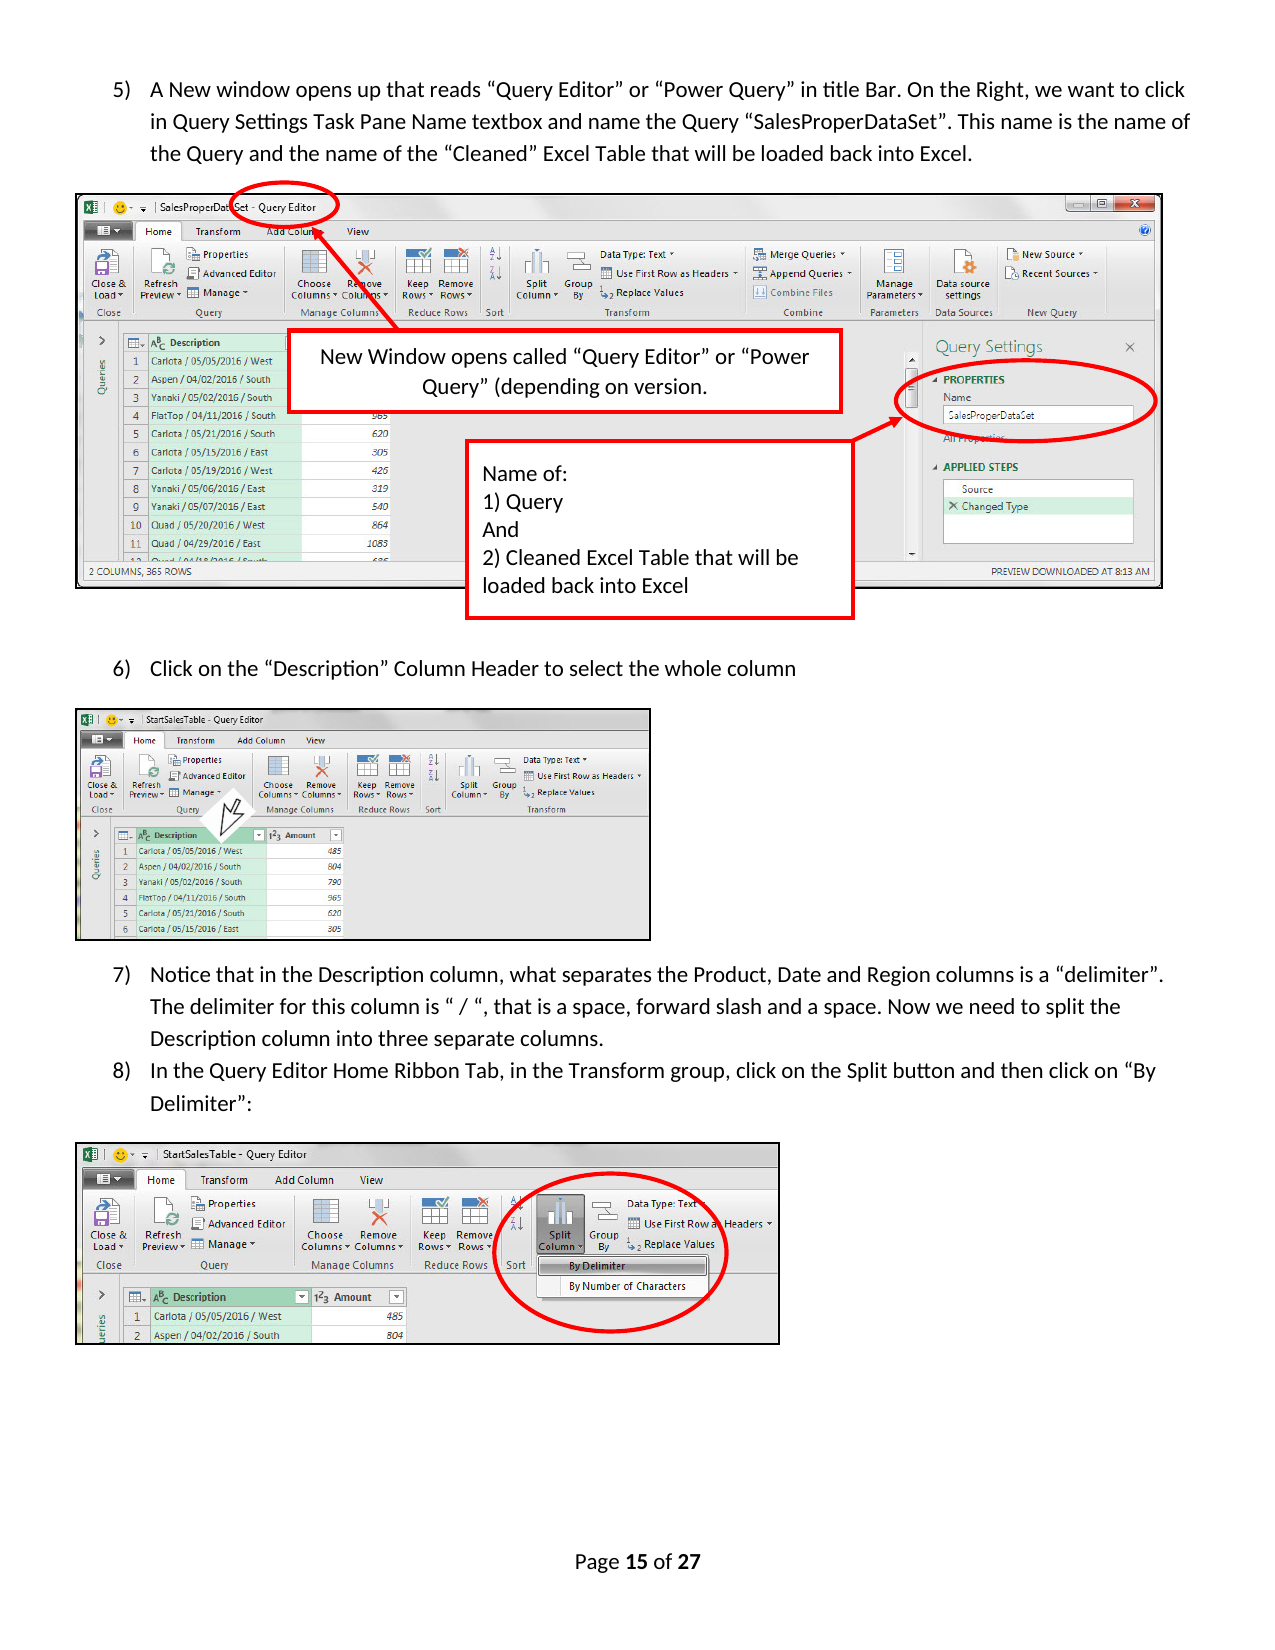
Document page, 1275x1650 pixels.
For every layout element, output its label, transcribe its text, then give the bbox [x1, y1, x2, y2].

picture [899, 363, 1153, 439]
picture [233, 195, 335, 224]
list A New window opens up that reads “Query Editor” or “Power Query” in title Bar. On the Right, we want to click in Query Settings Task Pane Name textbox and name the Query “SalesProperDataSet”. This name is the name of the Query and the name of the “Cleaned” Excel Table that will be loaded back into Excel. [112, 75, 1200, 167]
picture [77, 1144, 778, 1343]
list Click on the “Description” Column Header to select the whole column [112, 654, 1200, 683]
list Notice that in the Description column, what separates the Product, Date and Region columns is a “delimiter”. The delimiter for this column is “ / “, that is a space, forward slash and a space. Now we need to split the Description column into three separate columns. [112, 960, 1200, 1052]
list In the Query Editor Home Ribbon Tab, in the Transform group, click on the Split button and then click on “By Delimiter”: [112, 1057, 1200, 1117]
picture [77, 710, 649, 939]
picture [77, 195, 1161, 587]
